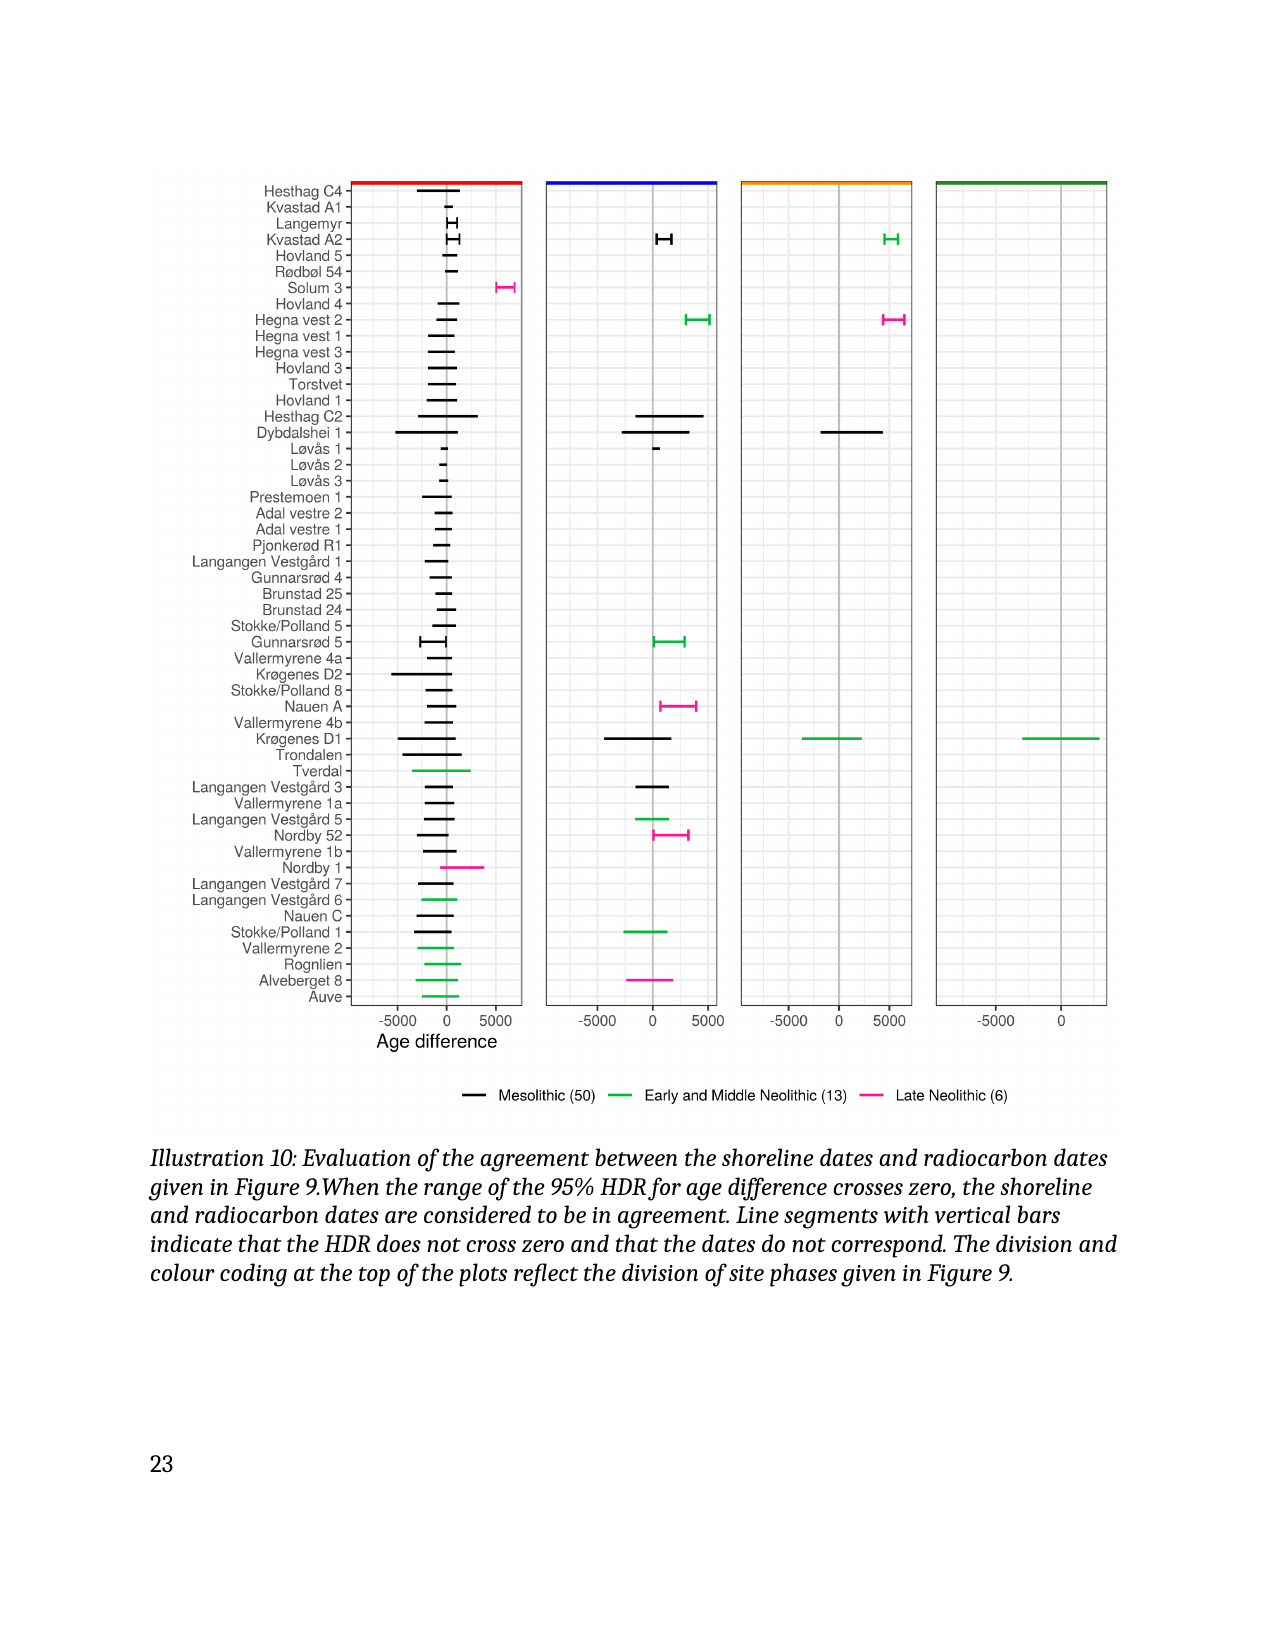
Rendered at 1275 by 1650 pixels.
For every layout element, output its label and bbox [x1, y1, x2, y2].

picture [150, 162, 1125, 1138]
